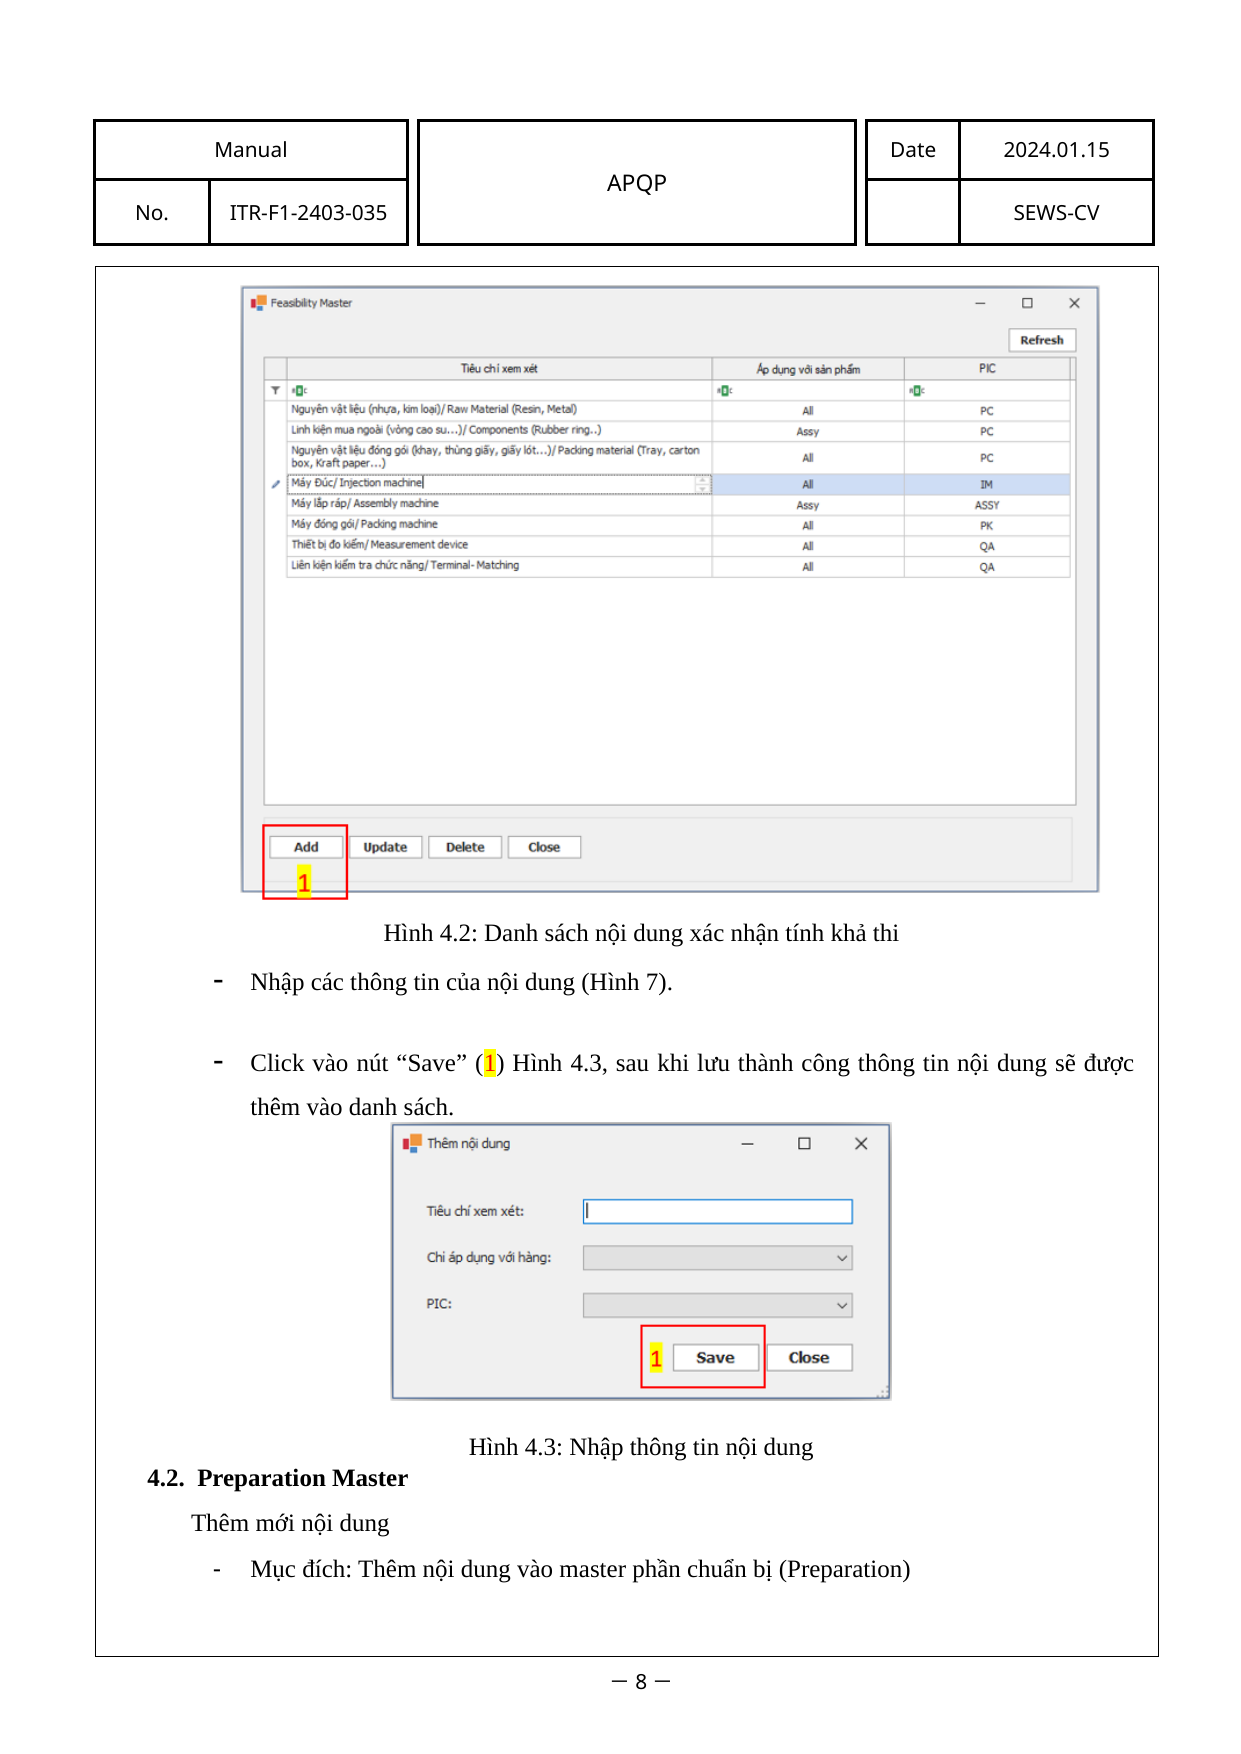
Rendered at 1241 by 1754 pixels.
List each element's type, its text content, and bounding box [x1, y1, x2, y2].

list Click vào nút “Save” (1) Hình 4.3, sau khi lưu thành công thông tin nội dung sẽ được thêm vào danh sách. [213, 1029, 1135, 1122]
picture [390, 1121, 892, 1402]
list 4.2. Preparation Master [147, 1462, 1135, 1493]
list Hình 4.2: Danh sách nội dung xác nhận tính khả thi [147, 917, 1135, 948]
list Hình 4.3: Nhập thông tin nội dung [147, 1431, 1135, 1462]
list Nhập các thông tin của nội dung (Hình 7). [213, 948, 1135, 1009]
list Thêm mới nội dung [147, 1507, 1135, 1538]
list Mục đích: Thêm nội dung vào master phần chuẩn bị (Preparation) [213, 1552, 1135, 1583]
picture [238, 283, 1101, 901]
